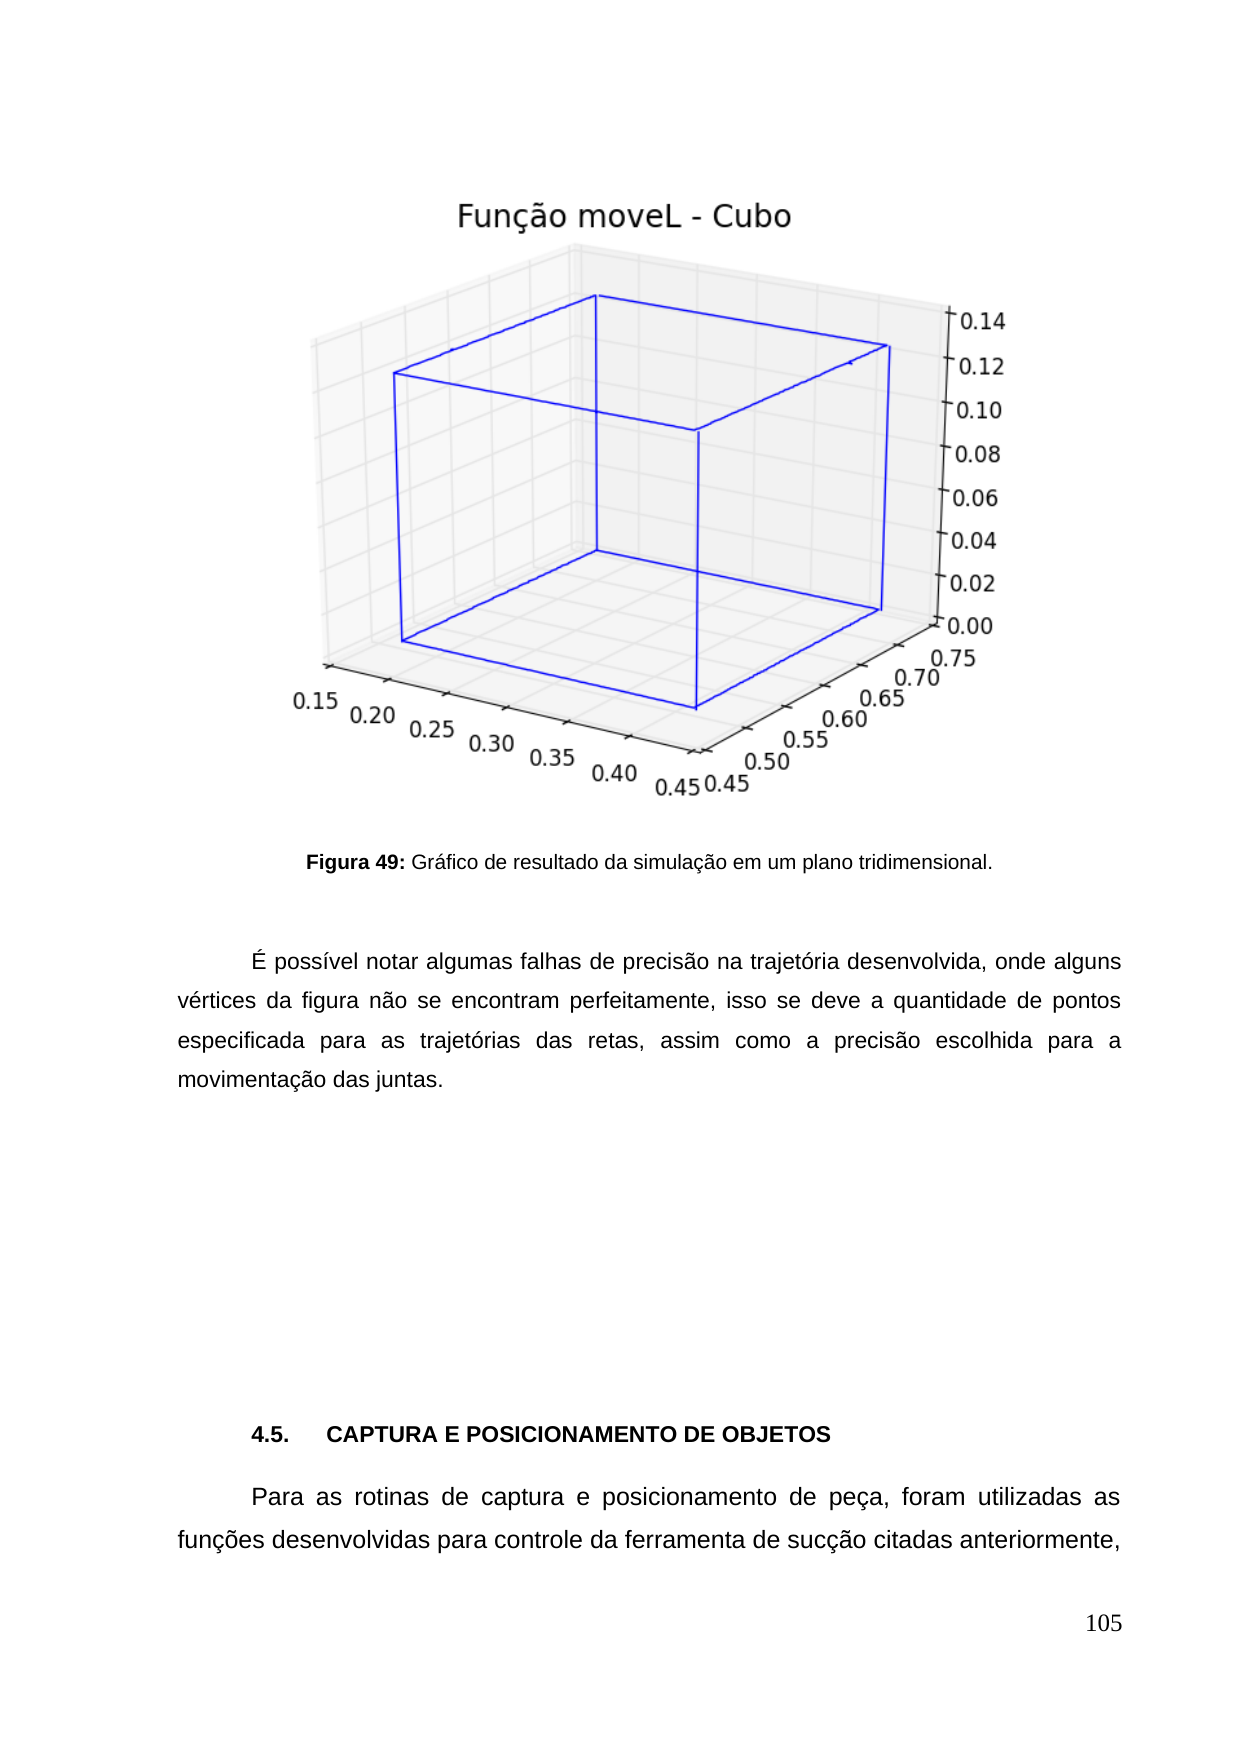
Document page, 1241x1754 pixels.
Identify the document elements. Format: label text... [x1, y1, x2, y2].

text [177, 1482, 1122, 1553]
text É possível notar algumas falhas de precisão na trajetória desenvolvida, onde alguns vértices da figura não se encontram perfeitamente, isso se deve a quantidade de pontos especificada para as trajetórias das retas, assim como a precisão escolhida para a movimentação das juntas. [177, 948, 1122, 1092]
list CAPTURA E POSICIONAMENTO DE OBJETOS [251, 1421, 1122, 1448]
text Figura 49: Gráfico de resultado da simulação em um plano tridimensional. [177, 850, 1122, 874]
picture [277, 177, 1022, 815]
